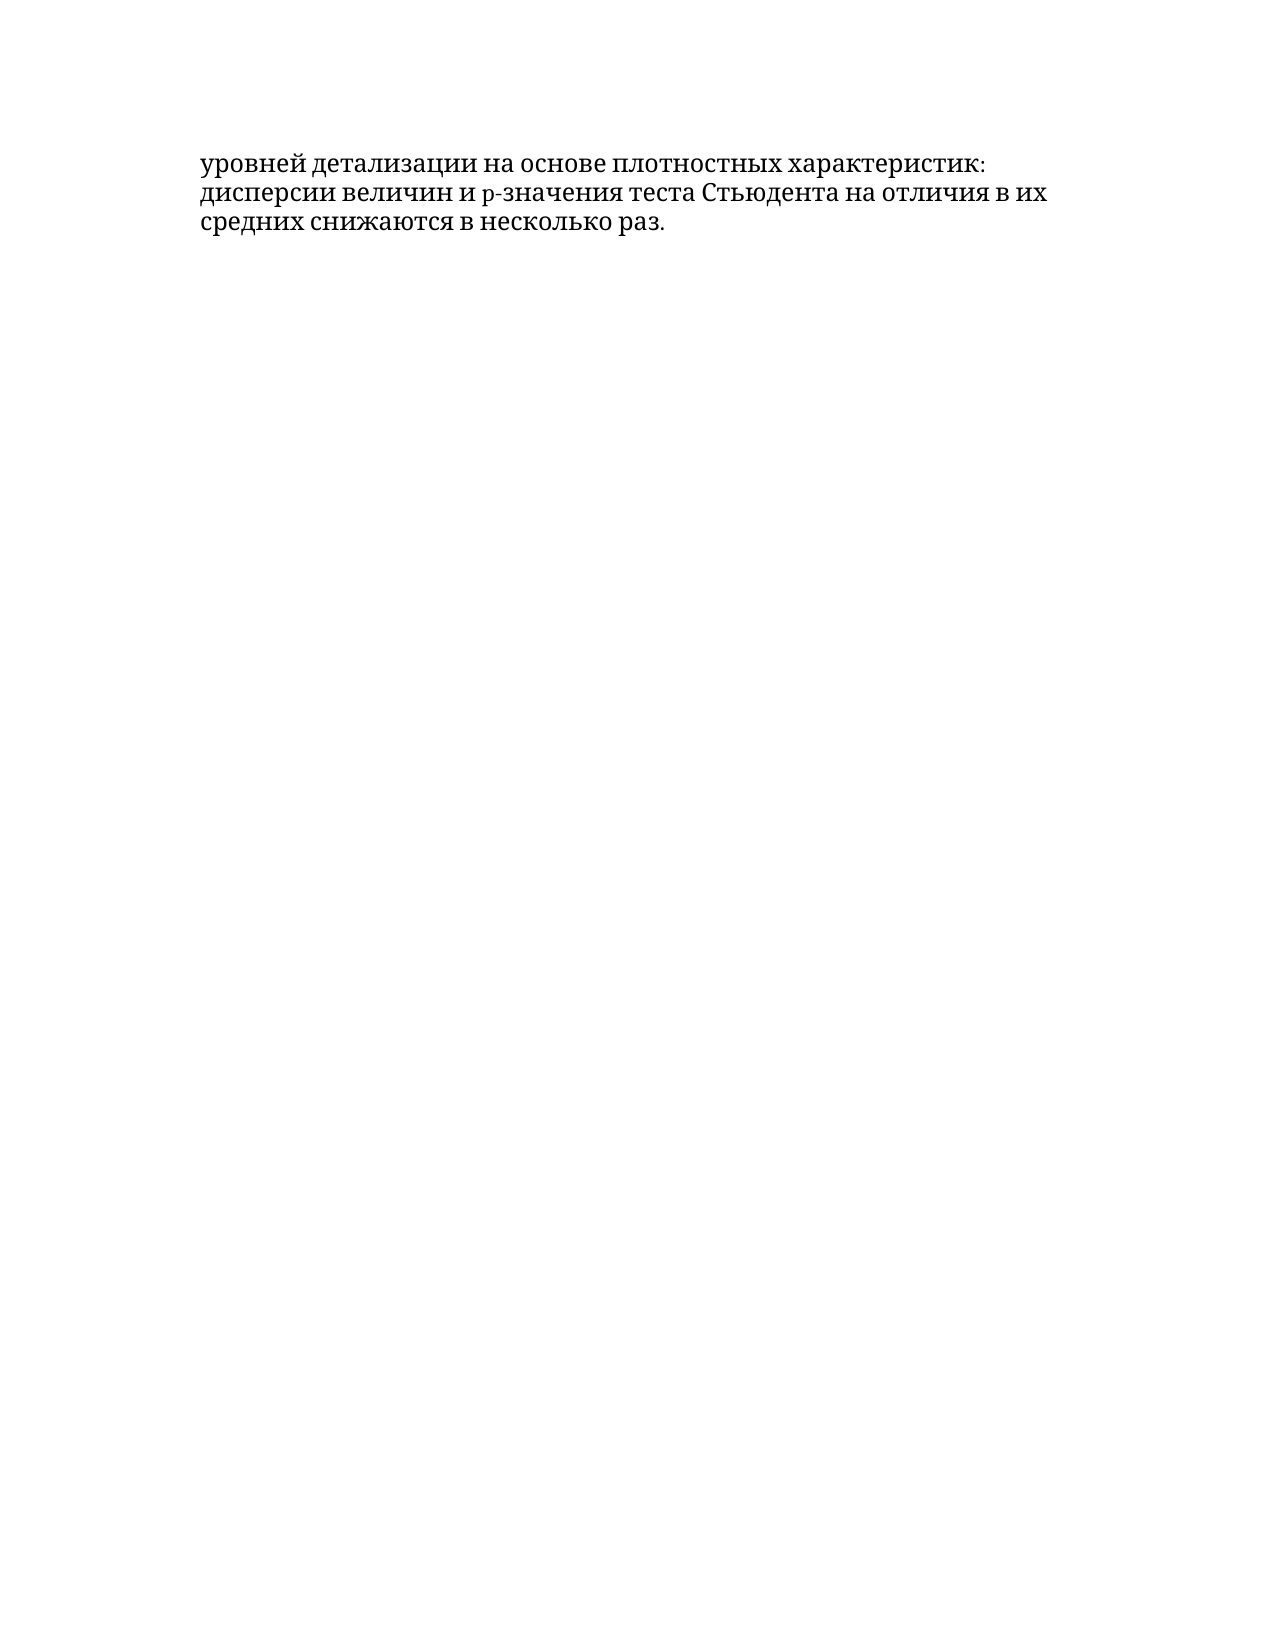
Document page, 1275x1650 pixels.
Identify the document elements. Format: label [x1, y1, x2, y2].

list [150, 150, 1125, 236]
